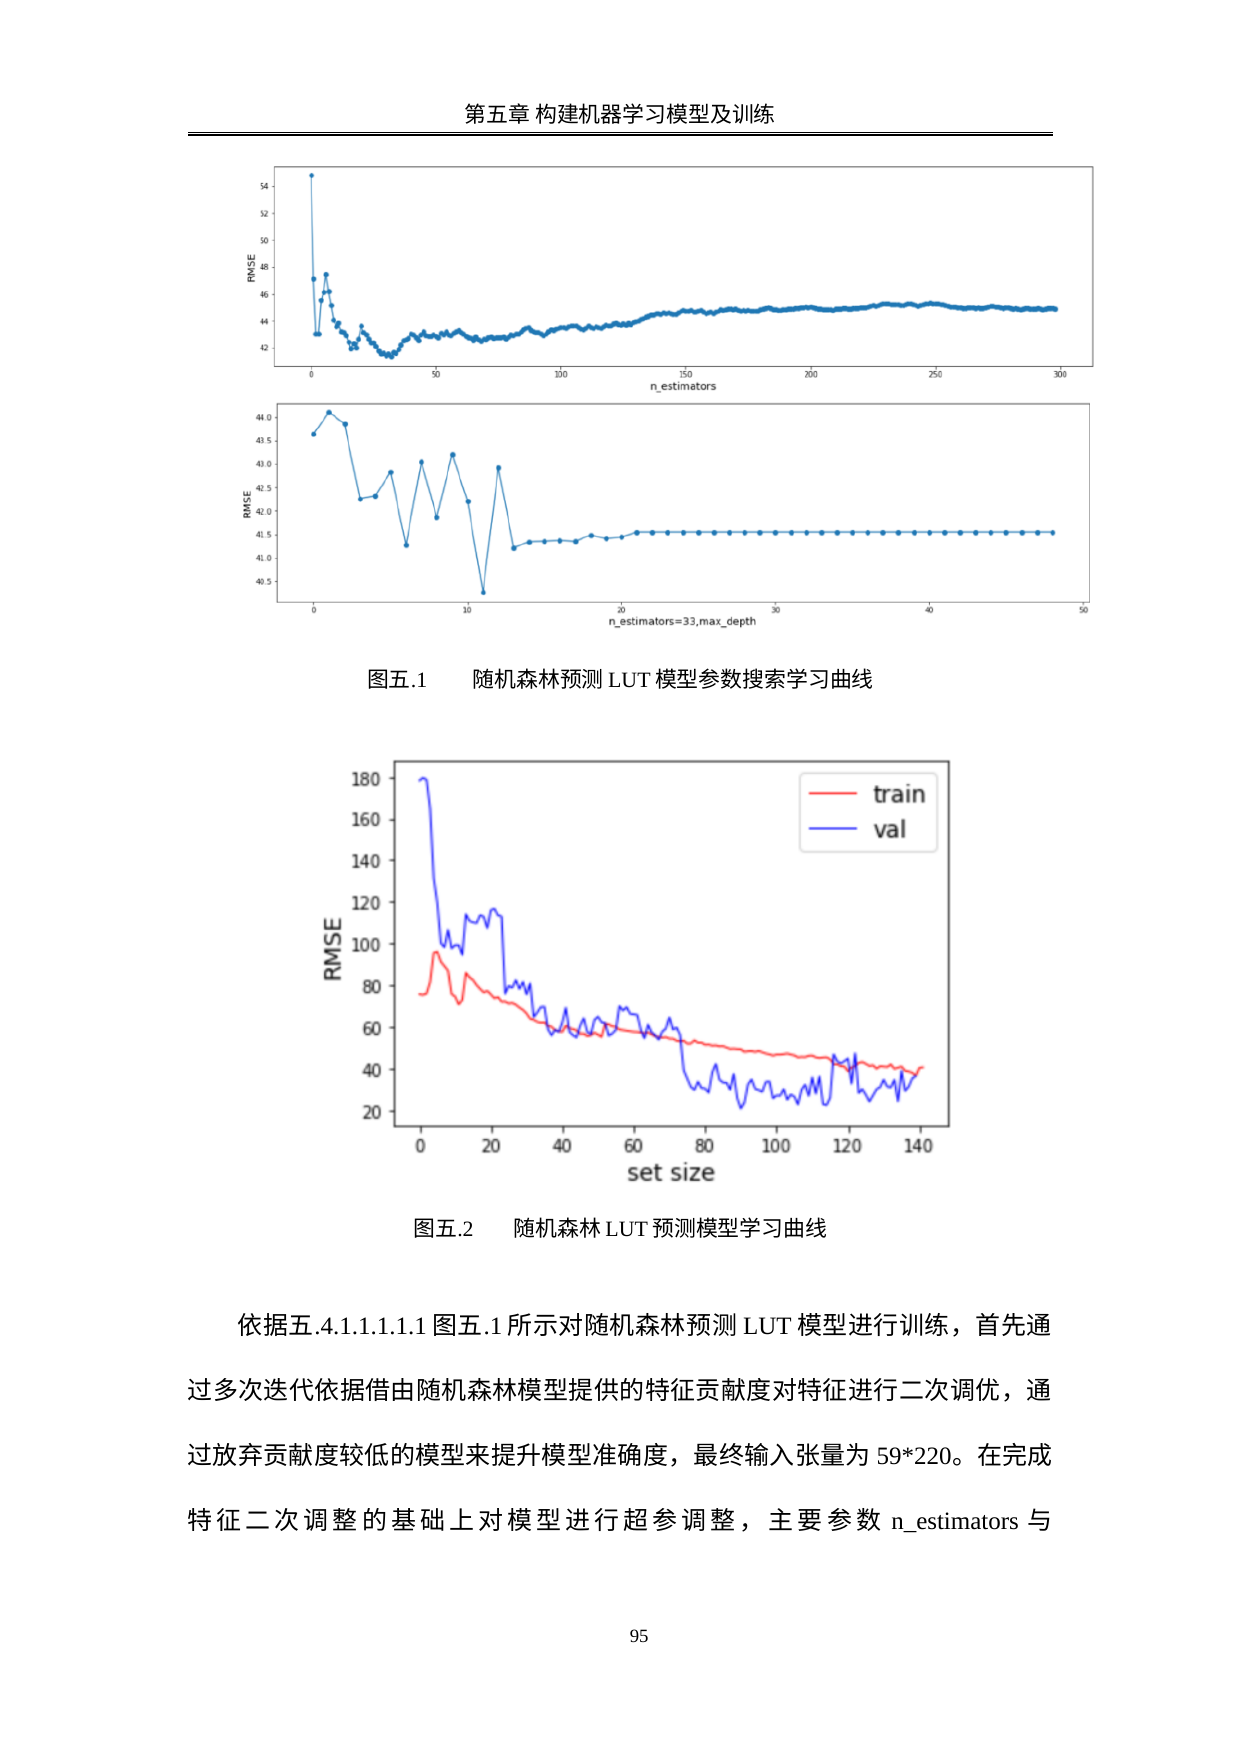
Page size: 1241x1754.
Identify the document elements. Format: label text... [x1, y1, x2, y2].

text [187, 1291, 1053, 1551]
text 随机森林LUT预测模型学习曲线 [187, 1210, 1053, 1243]
text 随机森林预测LUT模型参数搜索学习曲线 [187, 662, 1053, 694]
